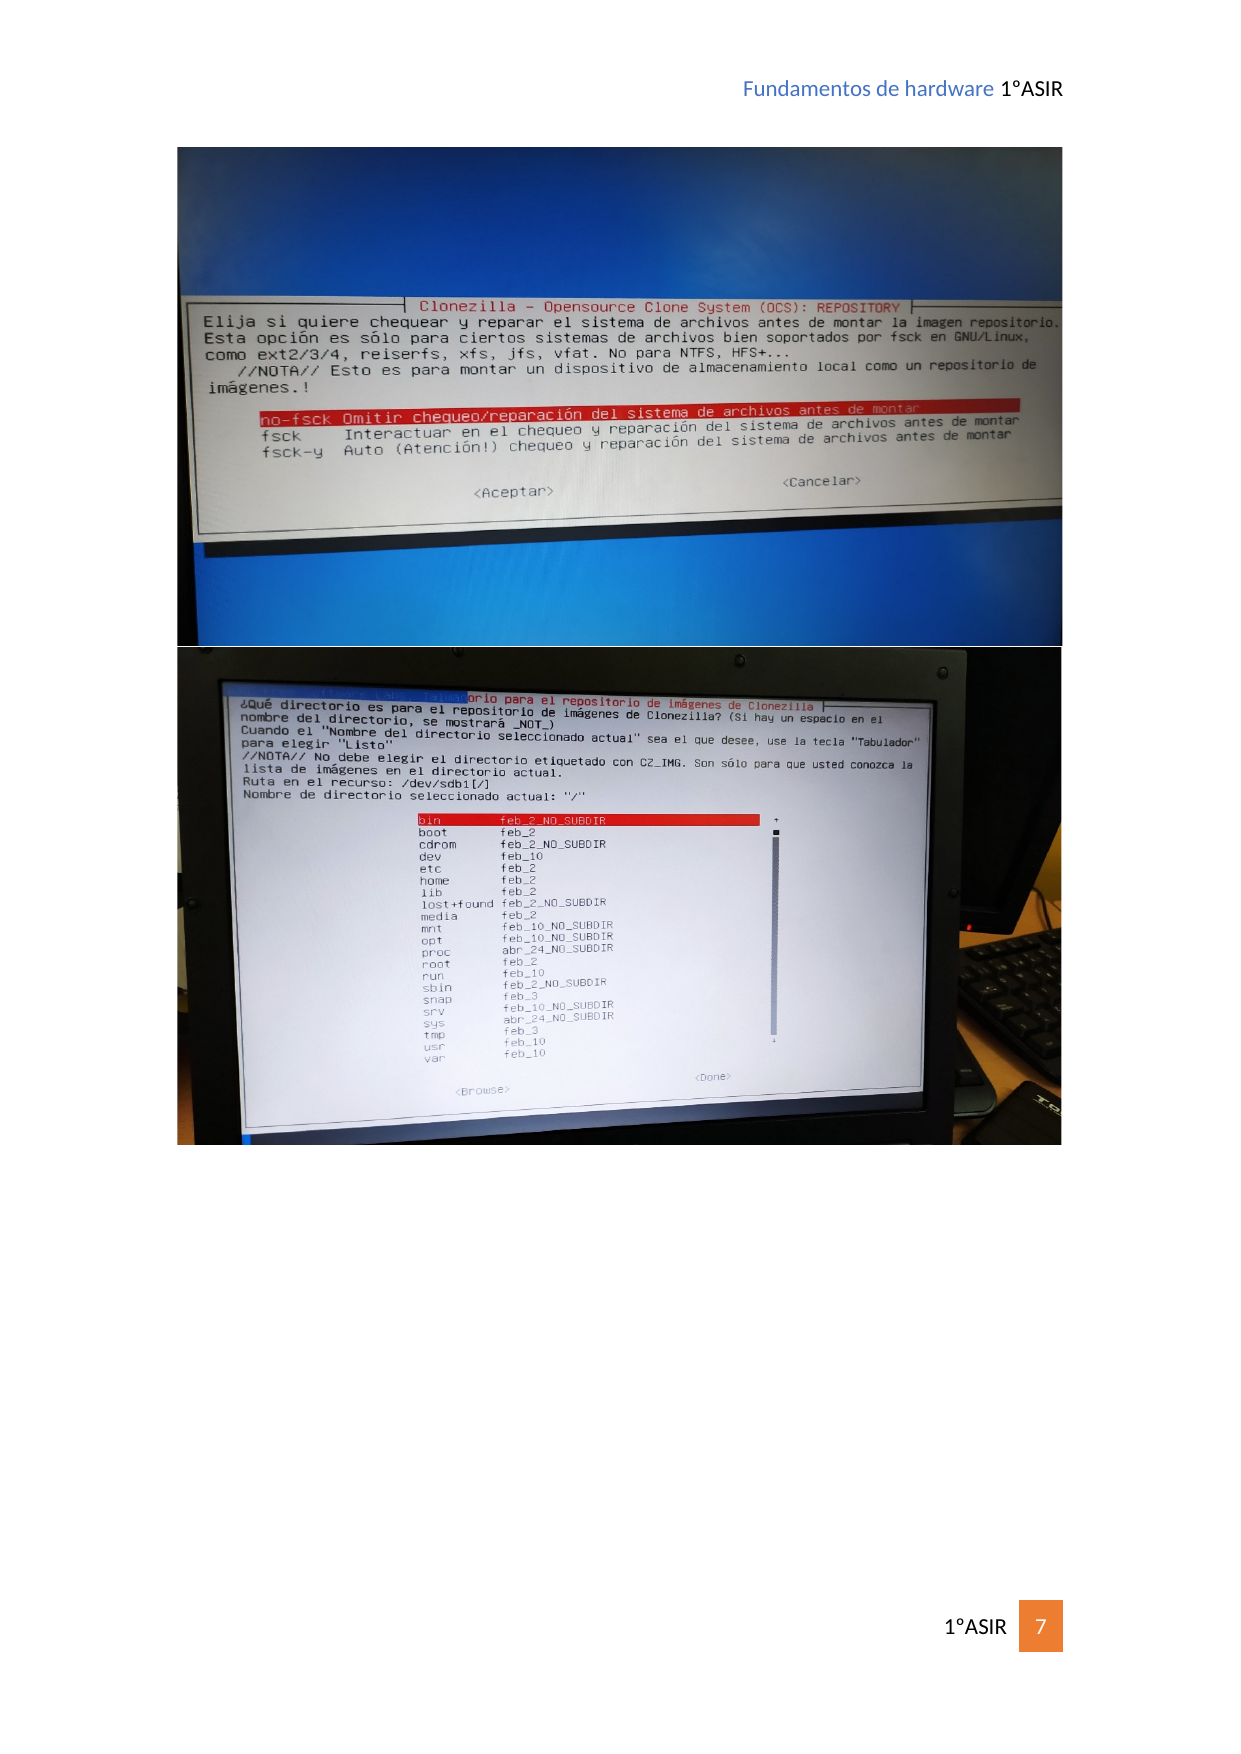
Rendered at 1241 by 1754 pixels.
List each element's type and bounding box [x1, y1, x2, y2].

picture [177, 647, 1062, 1145]
picture [177, 147, 1063, 646]
